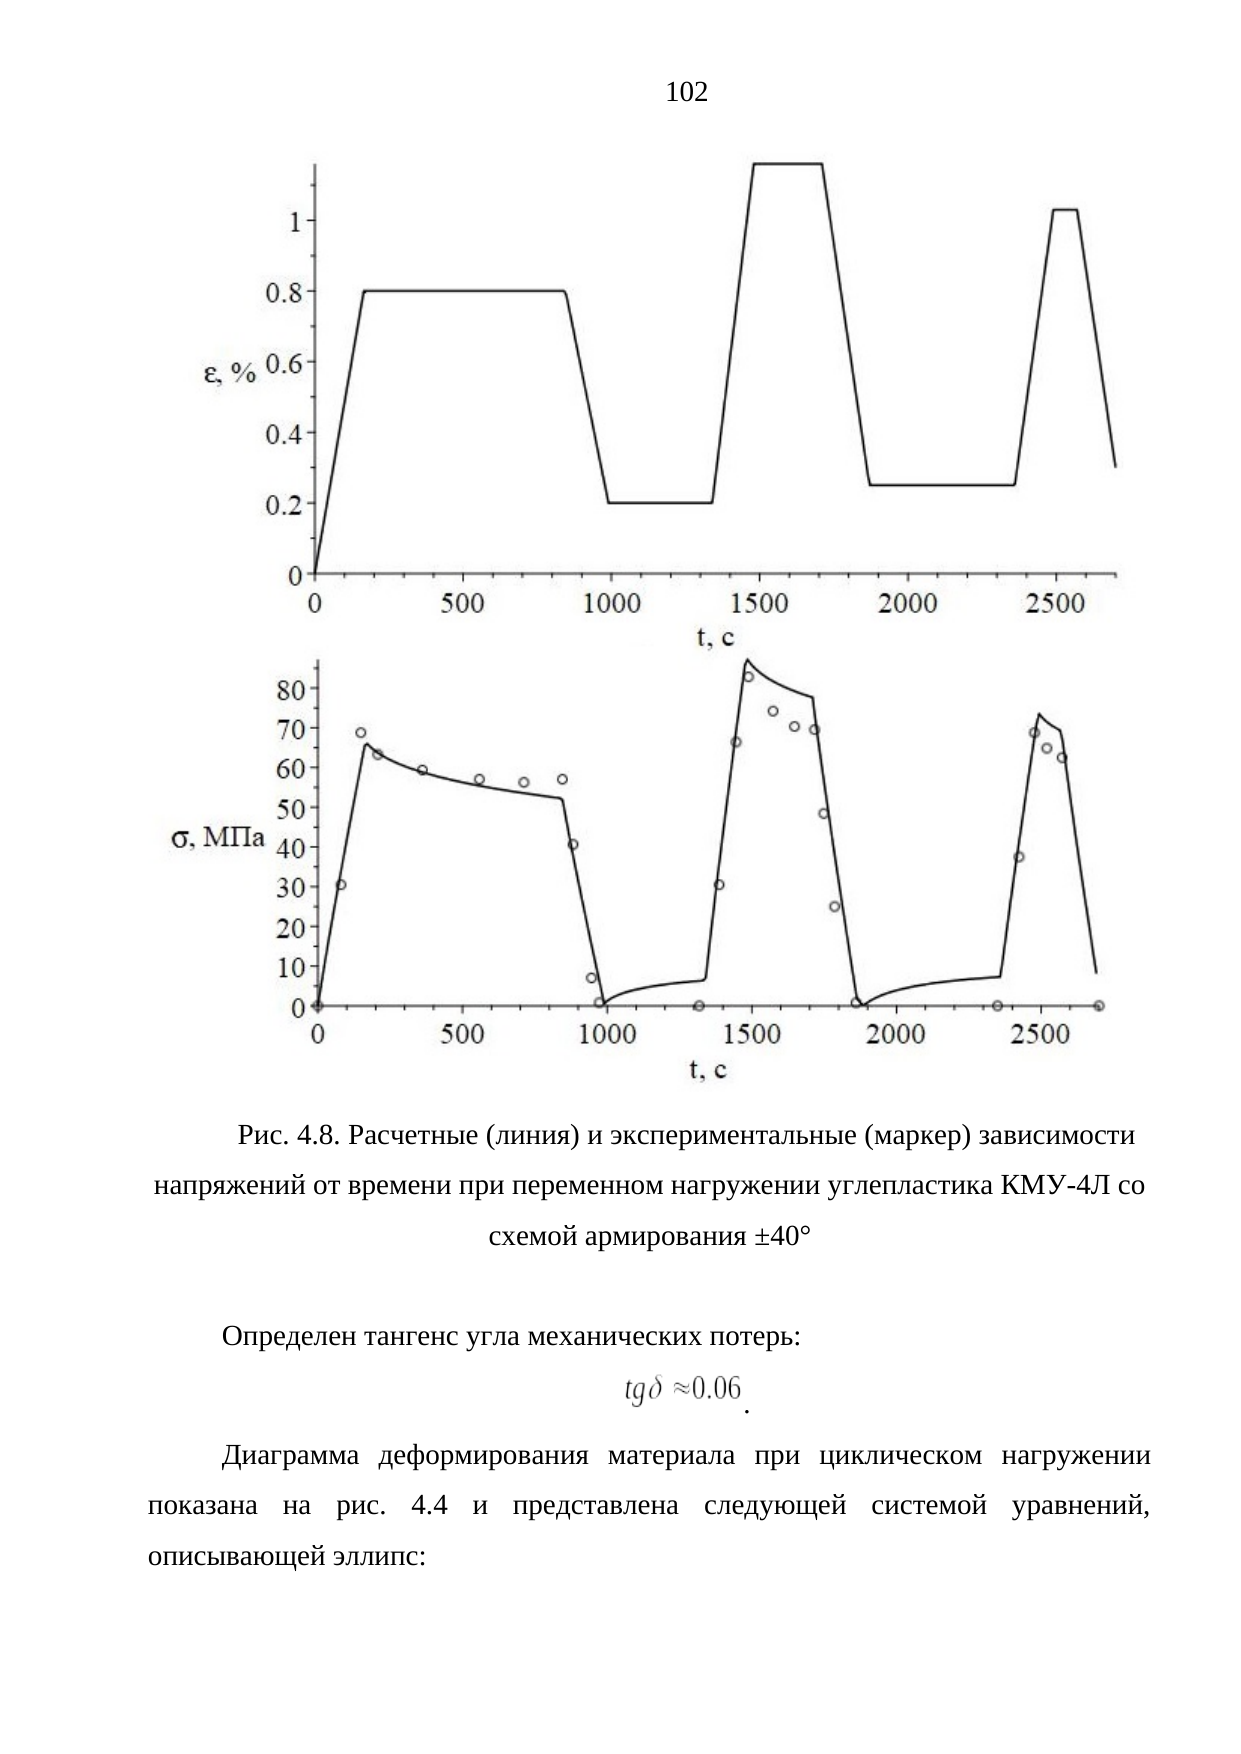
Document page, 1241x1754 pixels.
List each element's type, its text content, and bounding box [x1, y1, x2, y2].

text Рис. 4.8. Расчетные (линия) и экспериментальные (маркер) зависимости напряжений от времени при переменном нагружении углепластика КМУ-4Л со схемой армирования ±40° [148, 1117, 1152, 1251]
text . [148, 1369, 1152, 1420]
text Определен тангенс угла механических потерь: [148, 1318, 1152, 1352]
text Диаграмма деформирования материала при циклическом нагружении показана на рис. 4.4 и представлена следующей системой уравнений, описывающей эллипс: [148, 1437, 1152, 1571]
picture [148, 141, 1152, 1101]
